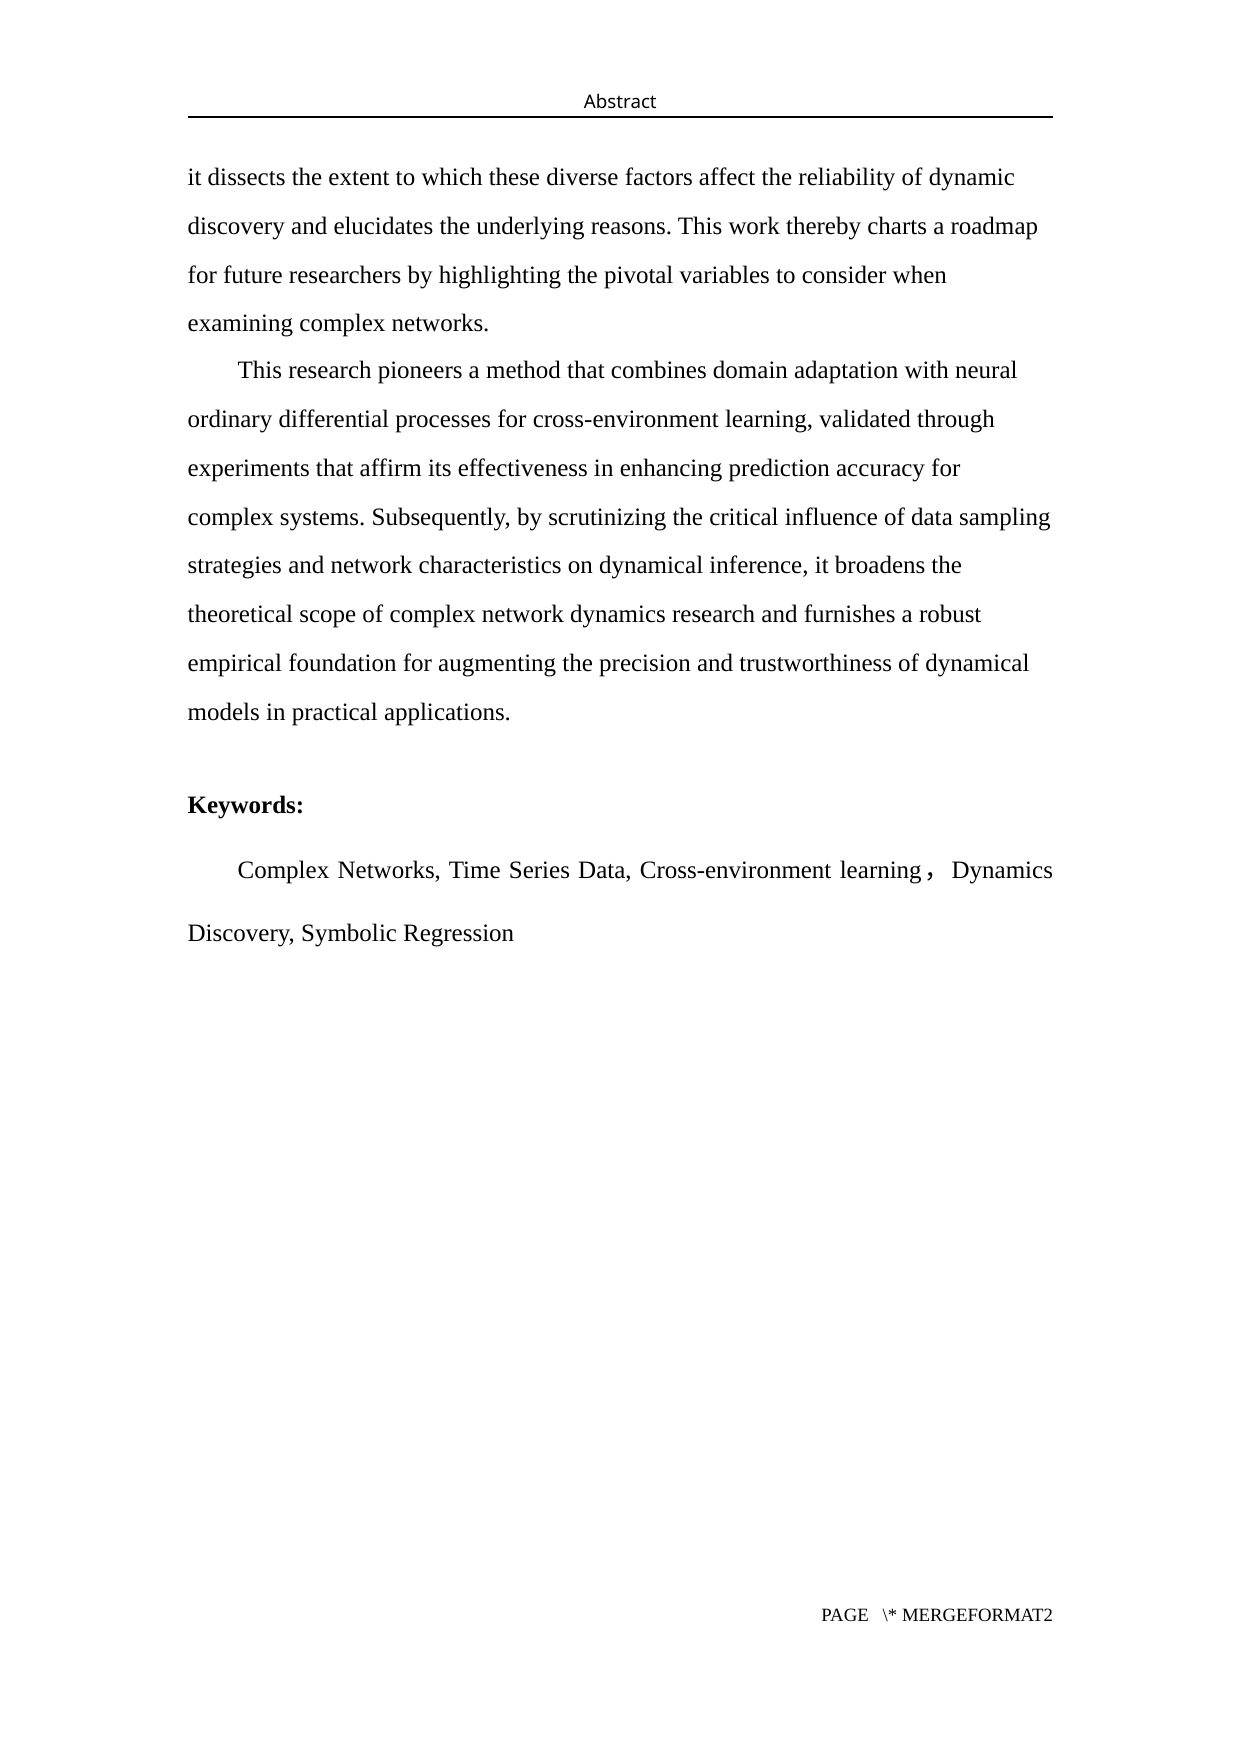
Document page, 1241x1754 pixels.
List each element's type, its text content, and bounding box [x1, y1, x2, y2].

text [187, 160, 1053, 339]
text This research pioneers a method that combines domain adaptation with neural ordinary differential processes for cross-environment learning, validated through experiments that affirm its effectiveness in enhancing prediction accuracy for complex systems. Subsequently, by scrutinizing the critical influence of data sampling strategies and network characteristics on dynamical inference, it broadens the theoretical scope of complex network dynamics research and furnishes a robust empirical foundation for augmenting the precision and trustworthiness of dynamical models in practical applications. [187, 353, 1053, 727]
text Complex Networks, Time Series Data, Cross-environment learning，Dynamics Discovery, Symbolic Regression [187, 835, 1053, 949]
text Keywords: [187, 788, 1053, 821]
